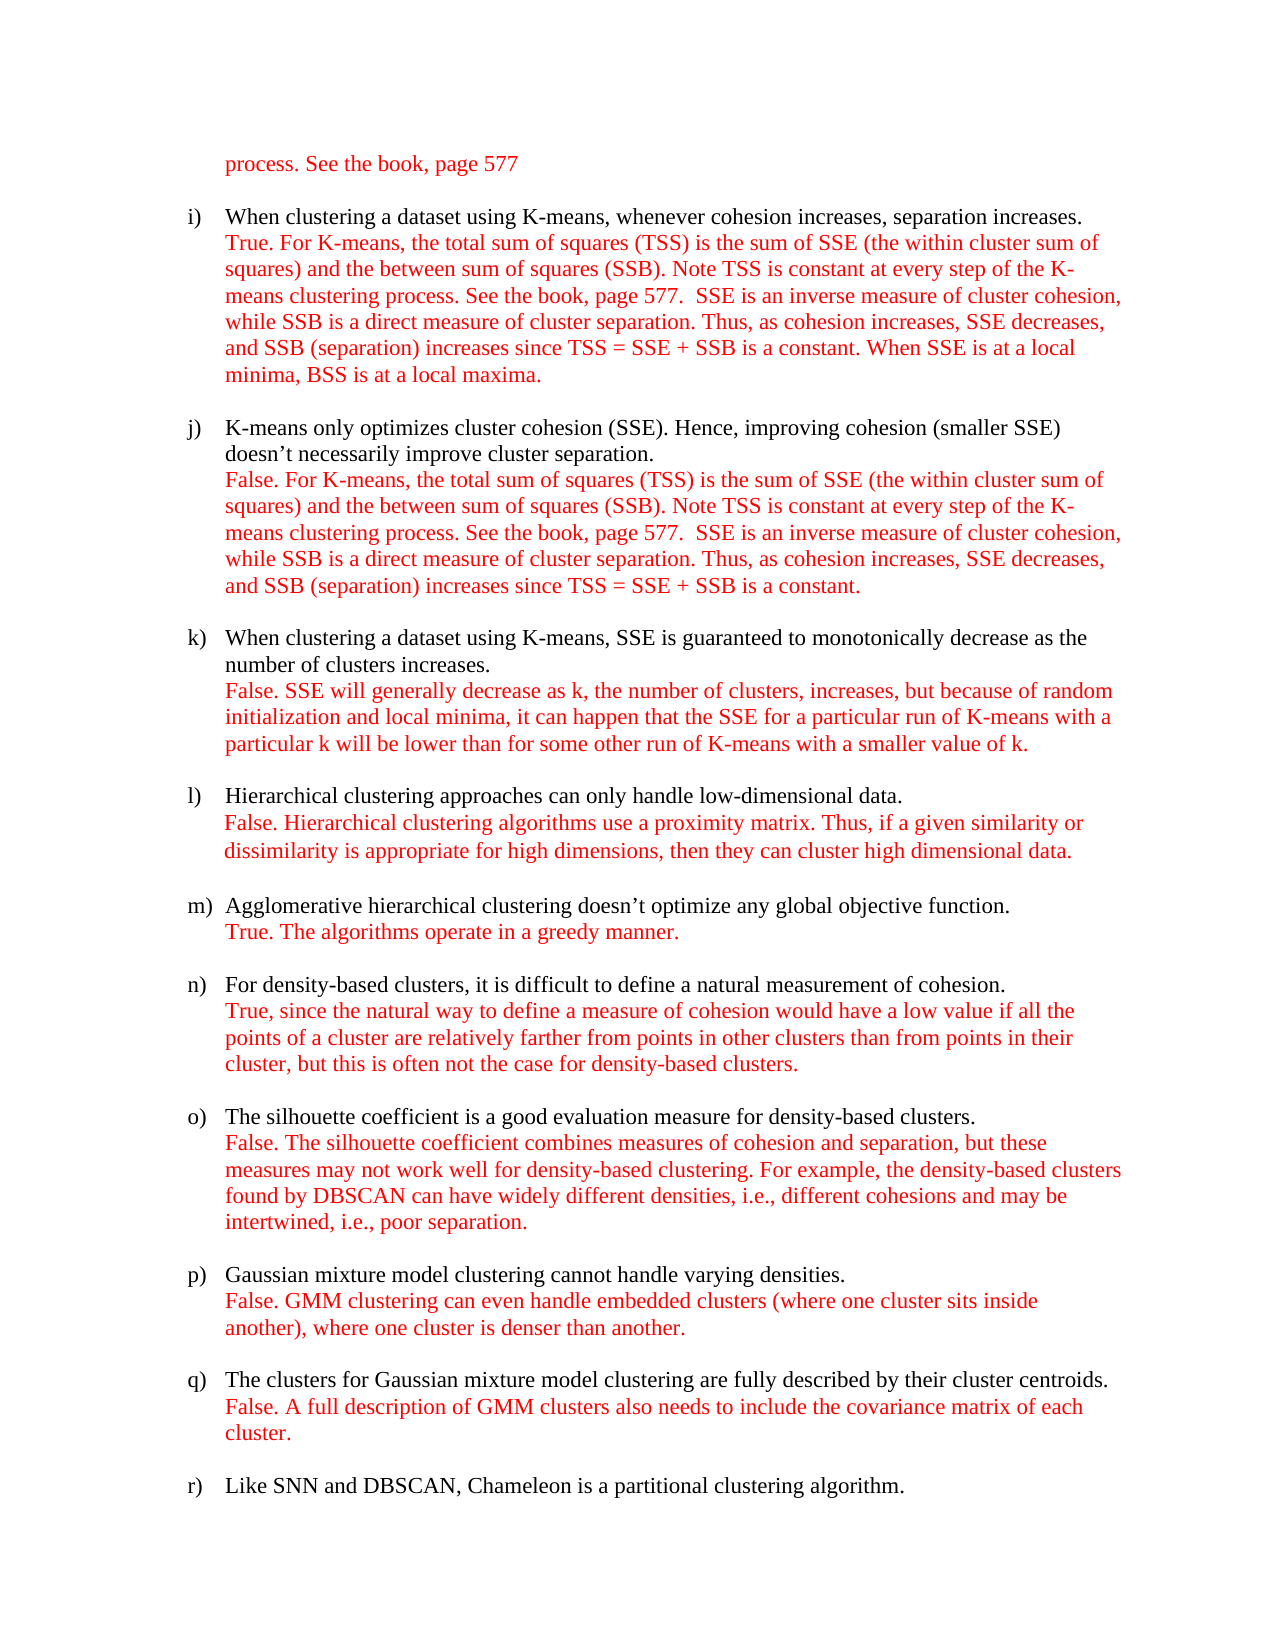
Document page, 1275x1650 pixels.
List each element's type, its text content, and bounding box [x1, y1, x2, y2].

text False. For K-means, the total sum of squares (TSS) is the sum of SSE (the within cluster sum of squares) and the between sum of squares (SSB). Note TSS is constant at every step of the K-means clustering process. See the book, page 577. SSE is an inverse measure of cluster cohesion, while SSB is a direct measure of cluster separation. Thus, as cohesion increases, SSE decreases, and SSB (separation) increases since TSS = SSE + SSB is a constant. [225, 466, 1125, 598]
text False. GMM clustering can even handle embedded clusters (where one cluster sits inside another), where one cluster is denser than another. [225, 1287, 1125, 1366]
list Gaussian mixture model clustering cannot handle varying densities. [187, 1261, 1125, 1287]
text False. SSE will generally decrease as k, the number of clusters, increases, but because of random initialization and local minima, it can happen that the SSE for a particular run of K-means with a particular k will be lower than for some other run of K-means with a smaller value of k. [225, 677, 1125, 756]
list Hierarchical clustering approaches can only handle low-dimensional data. [187, 782, 1125, 809]
text False. Hierarchical clustering algorithms use a proximity matrix. Thus, if a given similarity or [150, 809, 1125, 835]
list Agglomerative hierarchical clustering doesn’t optimize any global objective function. [187, 892, 1125, 918]
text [225, 150, 1125, 176]
text False. The silhouette coefficient combines measures of cohesion and separation, but these measures may not work well for density-based clustering. For example, the density-based clusters found by DBSCAN can have widely different densities, i.e., different cohesions and may be intertwined, i.e., poor separation. [225, 1129, 1125, 1235]
list The silhouette coefficient is a good evaluation measure for density-based clusters. [187, 1103, 1125, 1129]
text True. The algorithms operate in a greedy manner. [225, 918, 1125, 971]
list When clustering a dataset using K-means, SSE is guaranteed to monotonically decrease as the number of clusters increases. [187, 624, 1125, 677]
list Like SNN and DBSCAN, Chameleon is a partitional clustering algorithm. [187, 1472, 1125, 1498]
text False. A full description of GMM clusters also needs to include the covariance matrix of each cluster. [225, 1393, 1125, 1446]
text True. For K-means, the total sum of squares (TSS) is the sum of SSE (the within cluster sum of squares) and the between sum of squares (SSB). Note TSS is constant at every step of the K-means clustering process. See the book, page 577. SSE is an inverse measure of cluster cohesion, while SSB is a direct measure of cluster separation. Thus, as cohesion increases, SSE decreases, and SSB (separation) increases since TSS = SSE + SSB is a constant. When SSE is at a local minima, BSS is at a local maxima. [225, 229, 1125, 387]
list For density-based clusters, it is difficult to define a natural measurement of cohesion. [187, 971, 1125, 997]
text dissimilarity is appropriate for high dimensions, then they can cluster high dimensional data. [150, 837, 1125, 864]
text True, since the natural way to define a measure of cohesion would have a low value if all the points of a cluster are relatively farther from points in other clusters than from points in their cluster, but this is often not the case for density-based clusters. [225, 997, 1125, 1103]
list K-means only optimizes cluster cohesion (SSE). Hence, improving cohesion (smaller SSE) doesn’t necessarily improve cluster separation. [187, 413, 1125, 466]
list When clustering a dataset using K-means, whenever cohesion increases, separation increases. [187, 203, 1125, 229]
list The clusters for Gaussian mixture model clustering are fully described by their cluster centroids. [187, 1366, 1125, 1393]
